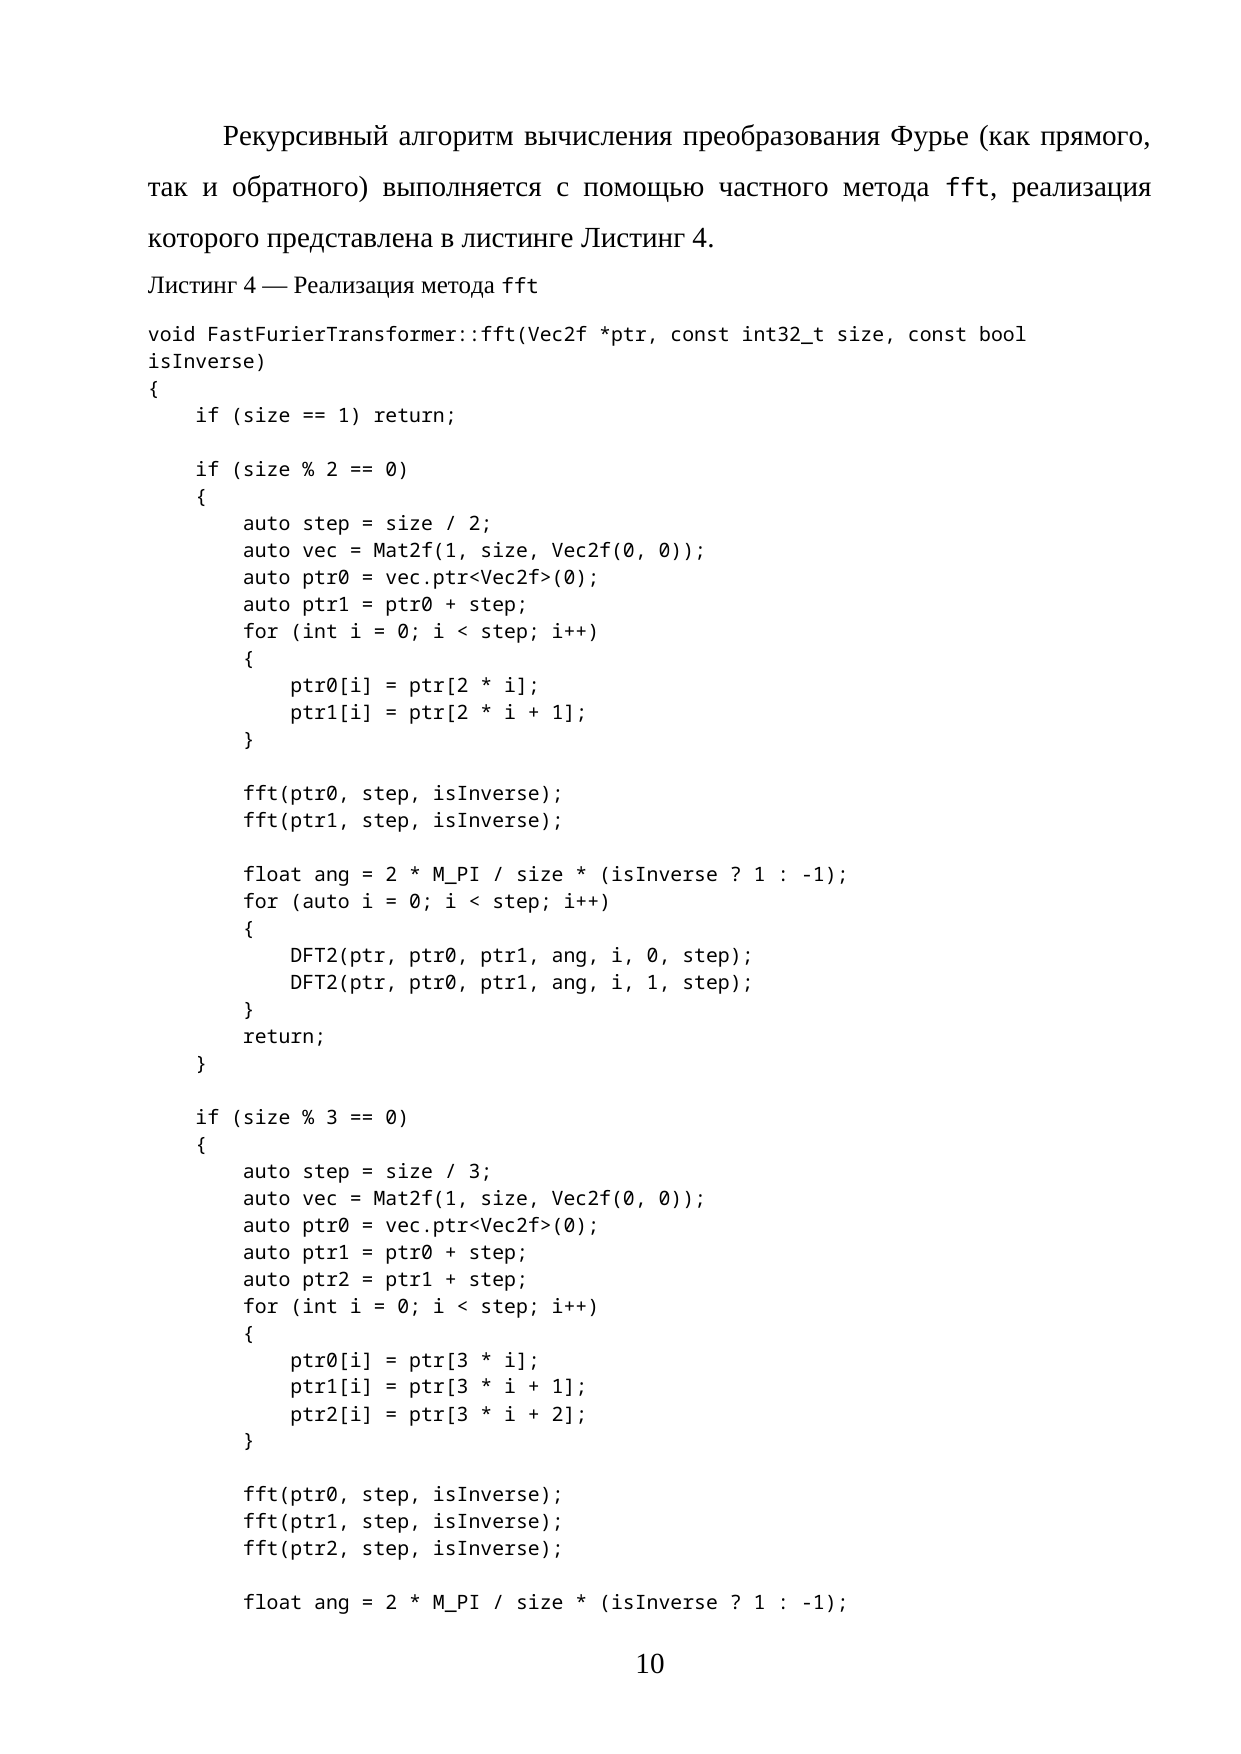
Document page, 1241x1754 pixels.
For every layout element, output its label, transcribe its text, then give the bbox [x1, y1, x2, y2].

text void FastFurierTransformer::fft(Vec2f *ptr, const int32_t size, const bool isInverse) [148, 321, 1152, 374]
text auto ptr0 = vec.ptr<Vec2f>(0); [148, 563, 1152, 590]
text auto step = size / 2; [148, 509, 1152, 536]
text { [148, 914, 1152, 941]
text auto ptr2 = ptr1 + step; [148, 1265, 1152, 1292]
text fft(ptr1, step, isInverse); [148, 1508, 1152, 1535]
text fft(ptr2, step, isInverse); [148, 1535, 1152, 1562]
text { [148, 374, 1152, 402]
text for (int i = 0; i < step; i++) [148, 617, 1152, 644]
text auto step = size / 3; [148, 1157, 1152, 1184]
text ptr1[i] = ptr[3 * i + 1]; [148, 1373, 1152, 1400]
text ptr0[i] = ptr[2 * i]; [148, 671, 1152, 698]
text ptr2[i] = ptr[3 * i + 2]; [148, 1400, 1152, 1427]
text fft(ptr0, step, isInverse); [148, 779, 1152, 806]
text DFT2(ptr, ptr0, ptr1, ang, i, 1, step); [148, 968, 1152, 995]
text auto vec = Mat2f(1, size, Vec2f(0, 0)); [148, 536, 1152, 563]
text DFT2(ptr, ptr0, ptr1, ang, i, 0, step); [148, 941, 1152, 968]
text { [148, 1130, 1152, 1157]
text for (int i = 0; i < step; i++) [148, 1292, 1152, 1319]
text fft(ptr0, step, isInverse); [148, 1481, 1152, 1508]
text if (size % 3 == 0) [148, 1103, 1152, 1130]
text float ang = 2 * M_PI / size * (isInverse ? 1 : -1); [148, 860, 1152, 887]
text } [148, 1049, 1152, 1076]
text { [148, 644, 1152, 671]
text auto ptr1 = ptr0 + step; [148, 590, 1152, 617]
text { [148, 1319, 1152, 1346]
text if (size % 2 == 0) [148, 456, 1152, 482]
text return; [148, 1022, 1152, 1049]
text Рекурсивный алгоритм вычисления преобразования Фурье (как прямого, так и обратного) выполняется с помощью частного метода fft, реализация которого представлена в листинге 4. [148, 118, 1152, 253]
text float ang = 2 * M_PI / size * (isInverse ? 1 : -1); [148, 1589, 1152, 1616]
text auto ptr0 = vec.ptr<Vec2f>(0); [148, 1211, 1152, 1238]
text auto vec = Mat2f(1, size, Vec2f(0, 0)); [148, 1184, 1152, 1211]
text { [148, 482, 1152, 509]
text fft(ptr1, step, isInverse); [148, 806, 1152, 833]
text } [148, 995, 1152, 1022]
text } [148, 1427, 1152, 1454]
text ptr0[i] = ptr[3 * i]; [148, 1346, 1152, 1373]
text auto ptr1 = ptr0 + step; [148, 1238, 1152, 1265]
text if (size == 1) return; [148, 402, 1152, 428]
text for (auto i = 0; i < step; i++) [148, 887, 1152, 914]
text } [148, 725, 1152, 752]
text ptr1[i] = ptr[2 * i + 1]; [148, 698, 1152, 725]
text Листинг 4 — Реализация метода fft [148, 270, 1152, 300]
